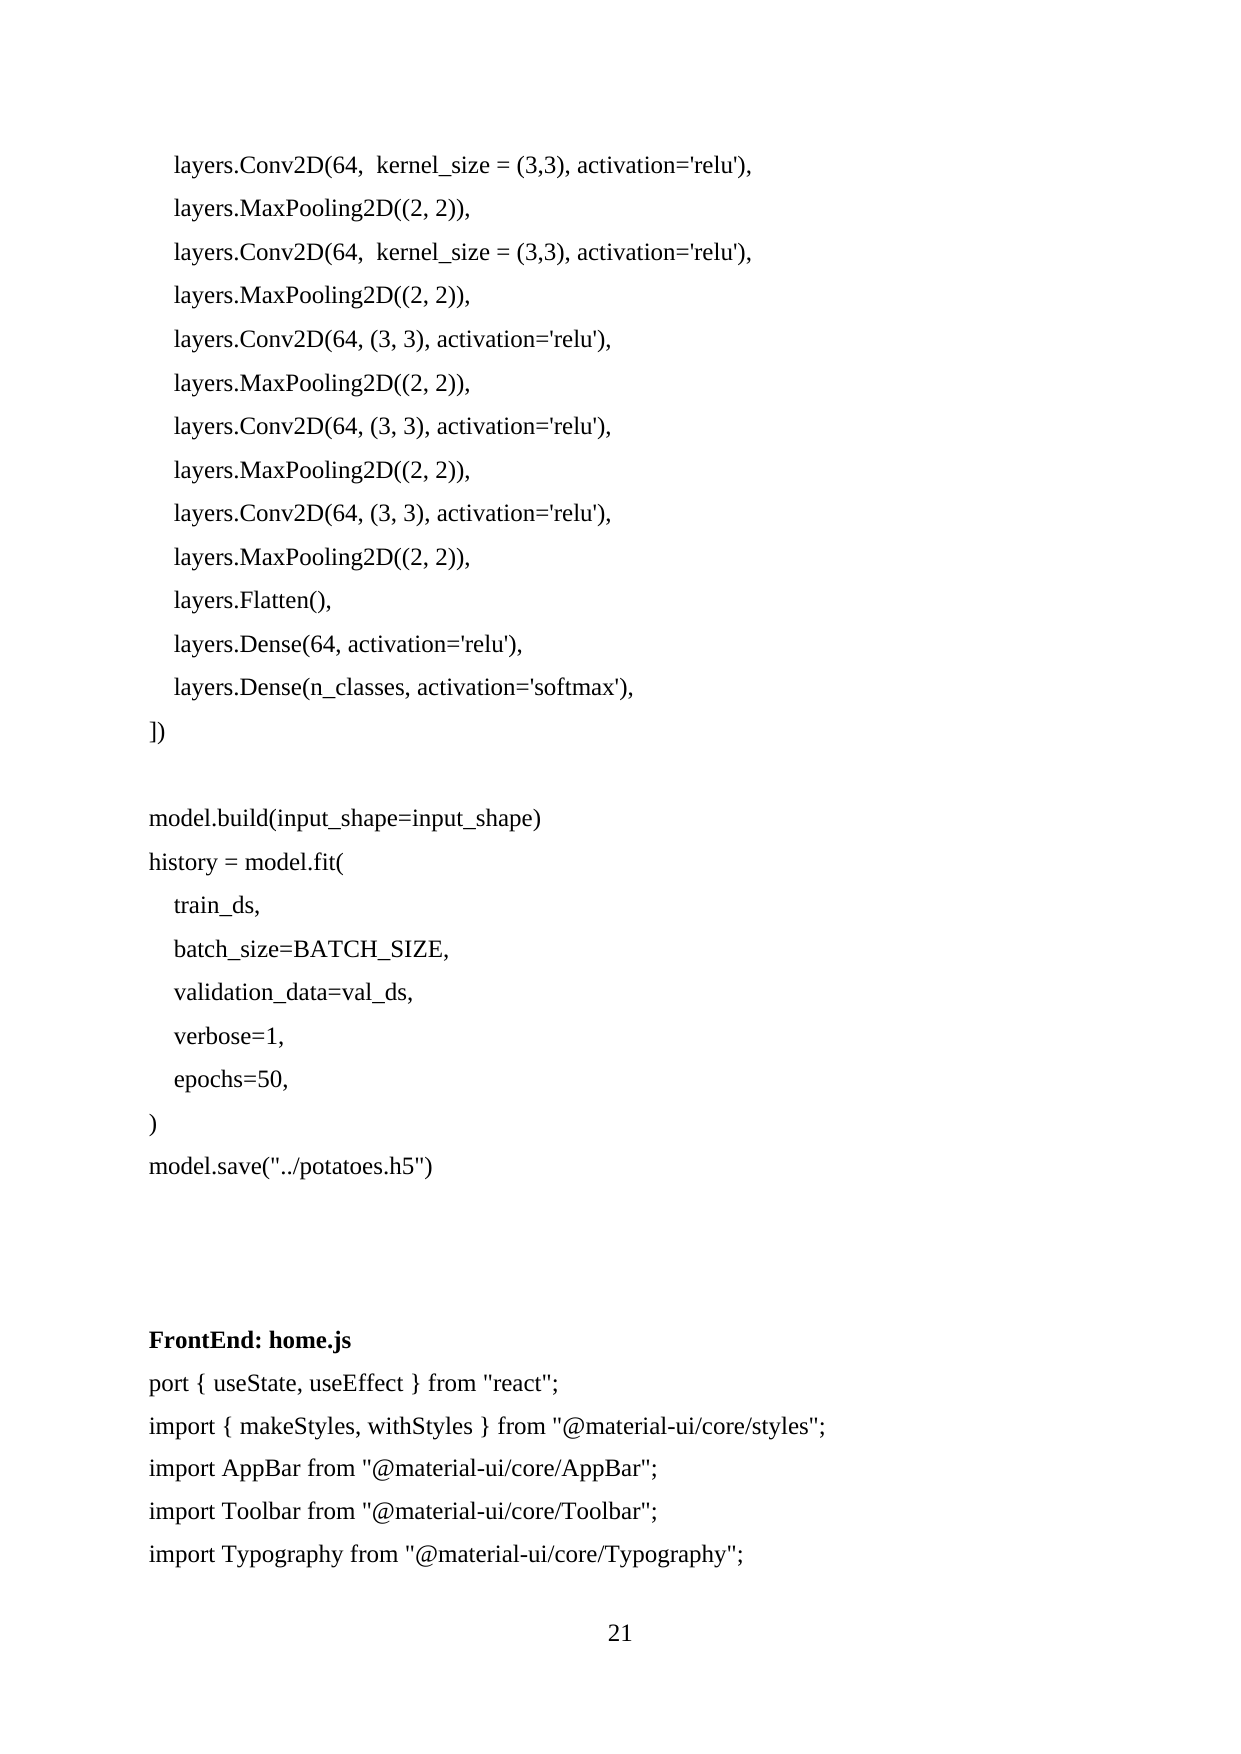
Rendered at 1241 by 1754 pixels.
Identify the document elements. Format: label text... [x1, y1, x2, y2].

text import Toolbar from "@material-ui/core/Toolbar"; [148, 1496, 1157, 1525]
text layers.Conv2D(64, kernel_size = (3,3), activation='relu'), [148, 237, 1157, 266]
text FrontEnd: home.js [148, 1326, 1157, 1354]
text model.build(input_shape=input_shape) [148, 803, 1157, 832]
text verbose=1, [148, 1021, 1157, 1049]
text validation_data=val_ds, [148, 977, 1157, 1006]
text history = model.fit( [148, 847, 1157, 875]
text layers.MaxPooling2D((2, 2)), [148, 455, 1157, 483]
text layers.Dense(64, activation='relu'), [148, 629, 1157, 658]
text layers.MaxPooling2D((2, 2)), [148, 542, 1157, 571]
text epochs=50, [148, 1064, 1157, 1093]
text ) [148, 1108, 1157, 1137]
text port { useState, useEffect } from "react"; [148, 1368, 1157, 1397]
text model.save("../potatoes.h5") [148, 1151, 1157, 1180]
text layers.Conv2D(64, (3, 3), activation='relu'), [148, 324, 1157, 353]
text ]) [148, 716, 1157, 745]
text import { makeStyles, withStyles } from "@material-ui/core/styles"; [148, 1411, 1157, 1439]
text layers.MaxPooling2D((2, 2)), [148, 368, 1157, 396]
text batch_size=BATCH_SIZE, [148, 934, 1157, 962]
text train_ds, [148, 890, 1157, 919]
text layers.MaxPooling2D((2, 2)), [148, 281, 1157, 309]
text import Typography from "@material-ui/core/Typography"; [148, 1539, 1157, 1567]
text layers.Conv2D(64, (3, 3), activation='relu'), [148, 411, 1157, 440]
text layers.Dense(n_classes, activation='softmax'), [148, 672, 1157, 701]
text layers.MaxPooling2D((2, 2)), [148, 193, 1157, 222]
text layers.Flatten(), [148, 585, 1157, 614]
text layers.Conv2D(64, (3, 3), activation='relu'), [148, 498, 1157, 527]
text import AppBar from "@material-ui/core/AppBar"; [148, 1453, 1157, 1482]
text layers.Conv2D(64, kernel_size = (3,3), activation='relu'), [148, 150, 1157, 179]
